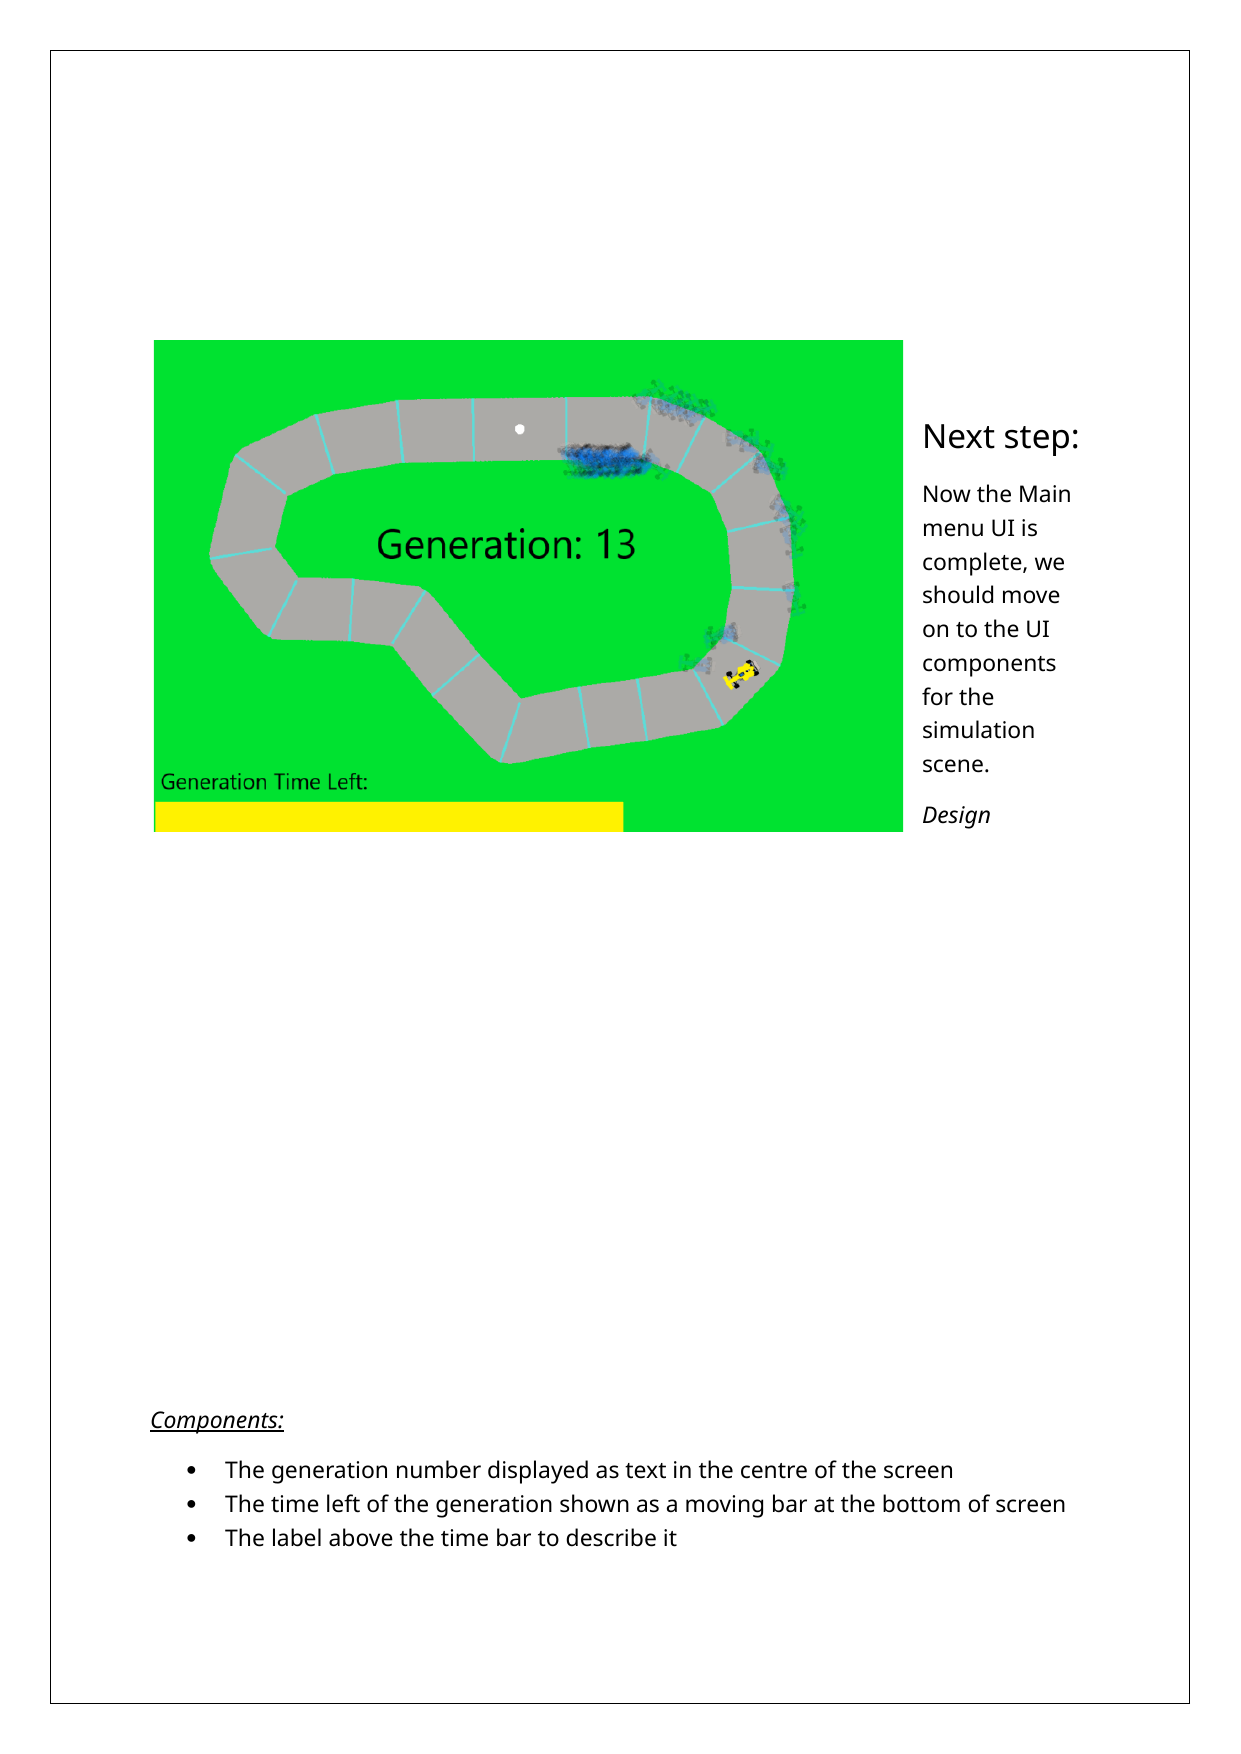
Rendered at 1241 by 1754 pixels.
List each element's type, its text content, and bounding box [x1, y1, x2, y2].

text Next step: [904, 412, 1090, 458]
text Design [904, 798, 1090, 830]
text Now the Main menu UI is complete, we should move on to the UI components for the simulation scene. [904, 478, 1090, 779]
text Components: [150, 1403, 1090, 1435]
list The time left of the generation shown as a moving bar at the bottom of screen [187, 1488, 1090, 1519]
picture [153, 340, 904, 832]
list The label above the time bar to describe it [187, 1521, 1090, 1553]
list The generation number displayed as text in the centre of the screen [187, 1454, 1090, 1485]
